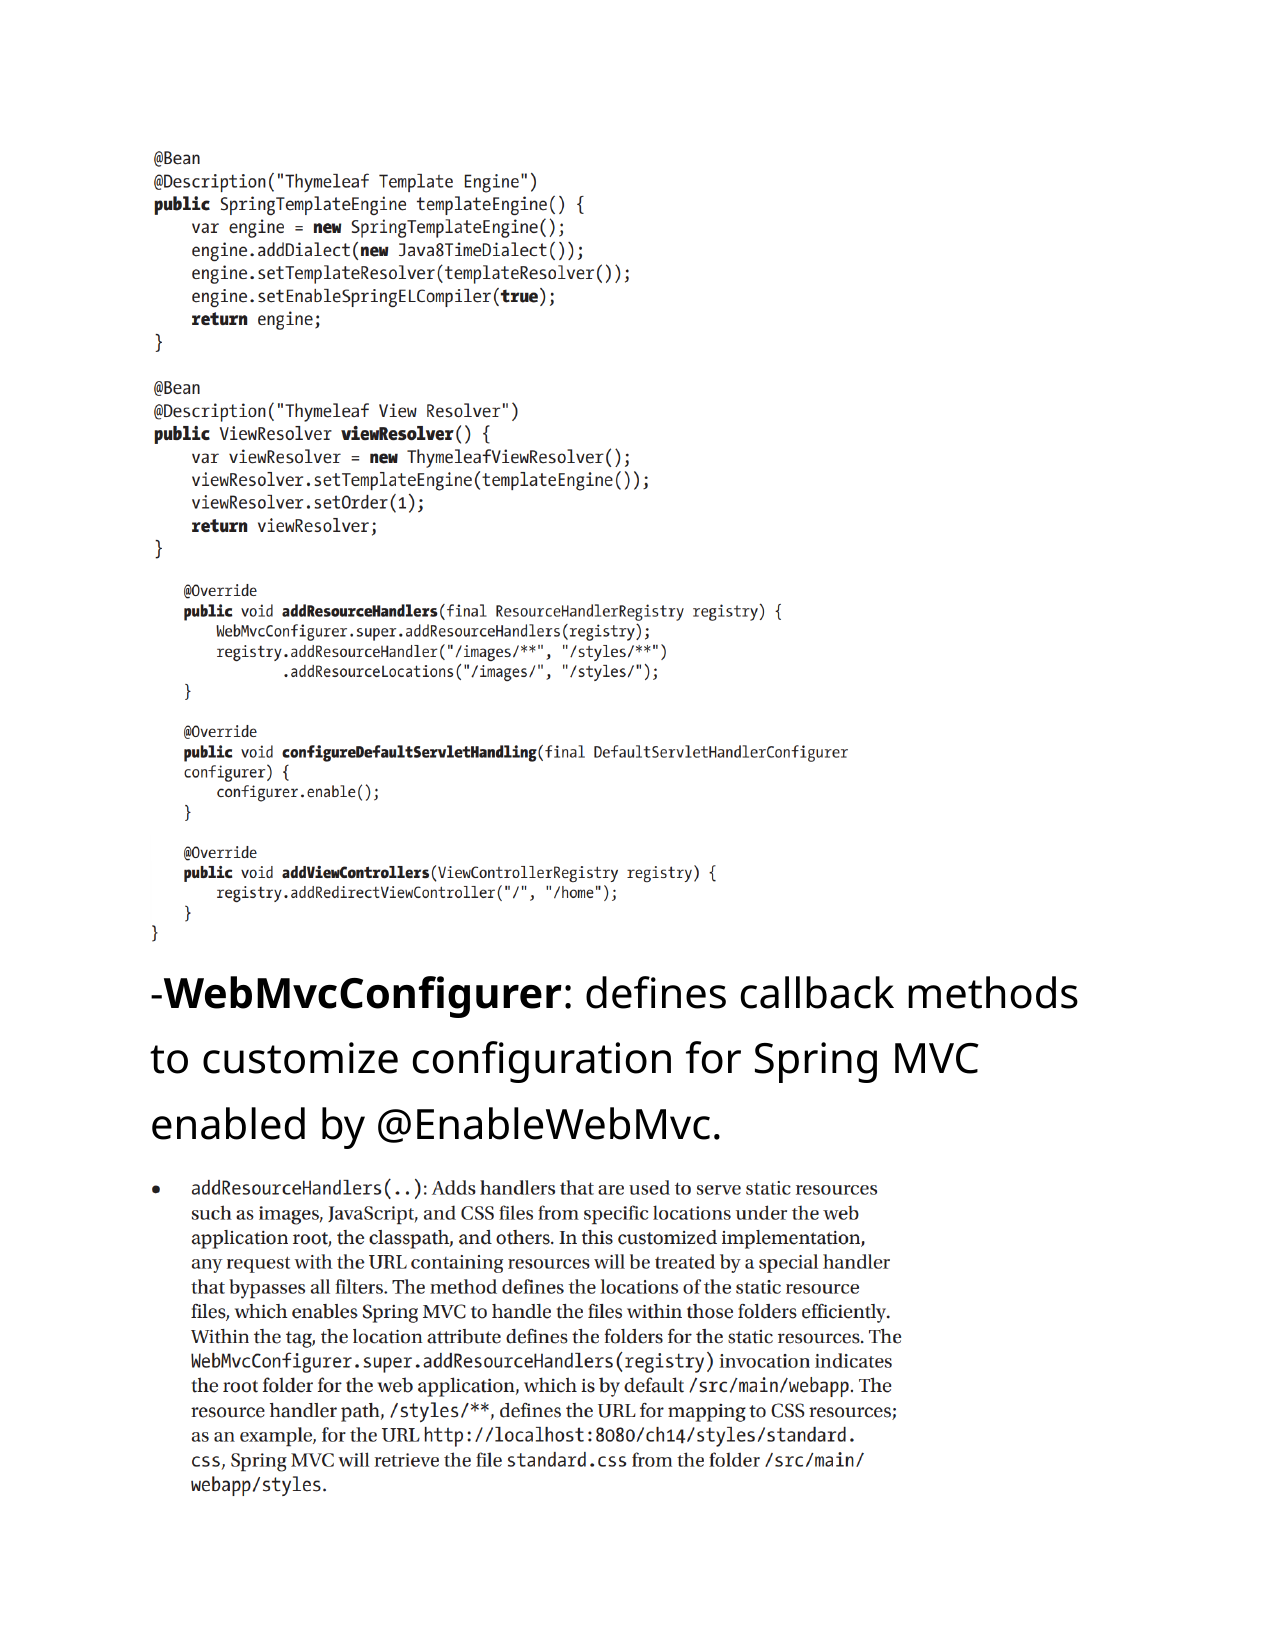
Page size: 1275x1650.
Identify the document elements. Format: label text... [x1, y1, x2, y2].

text -WebMvcConfigurer: defines callback methods to customize configuration for Spring MVC enabled by @EnableWebMvc. [150, 964, 1125, 1151]
picture [150, 1176, 903, 1497]
picture [150, 150, 651, 560]
picture [150, 581, 850, 943]
